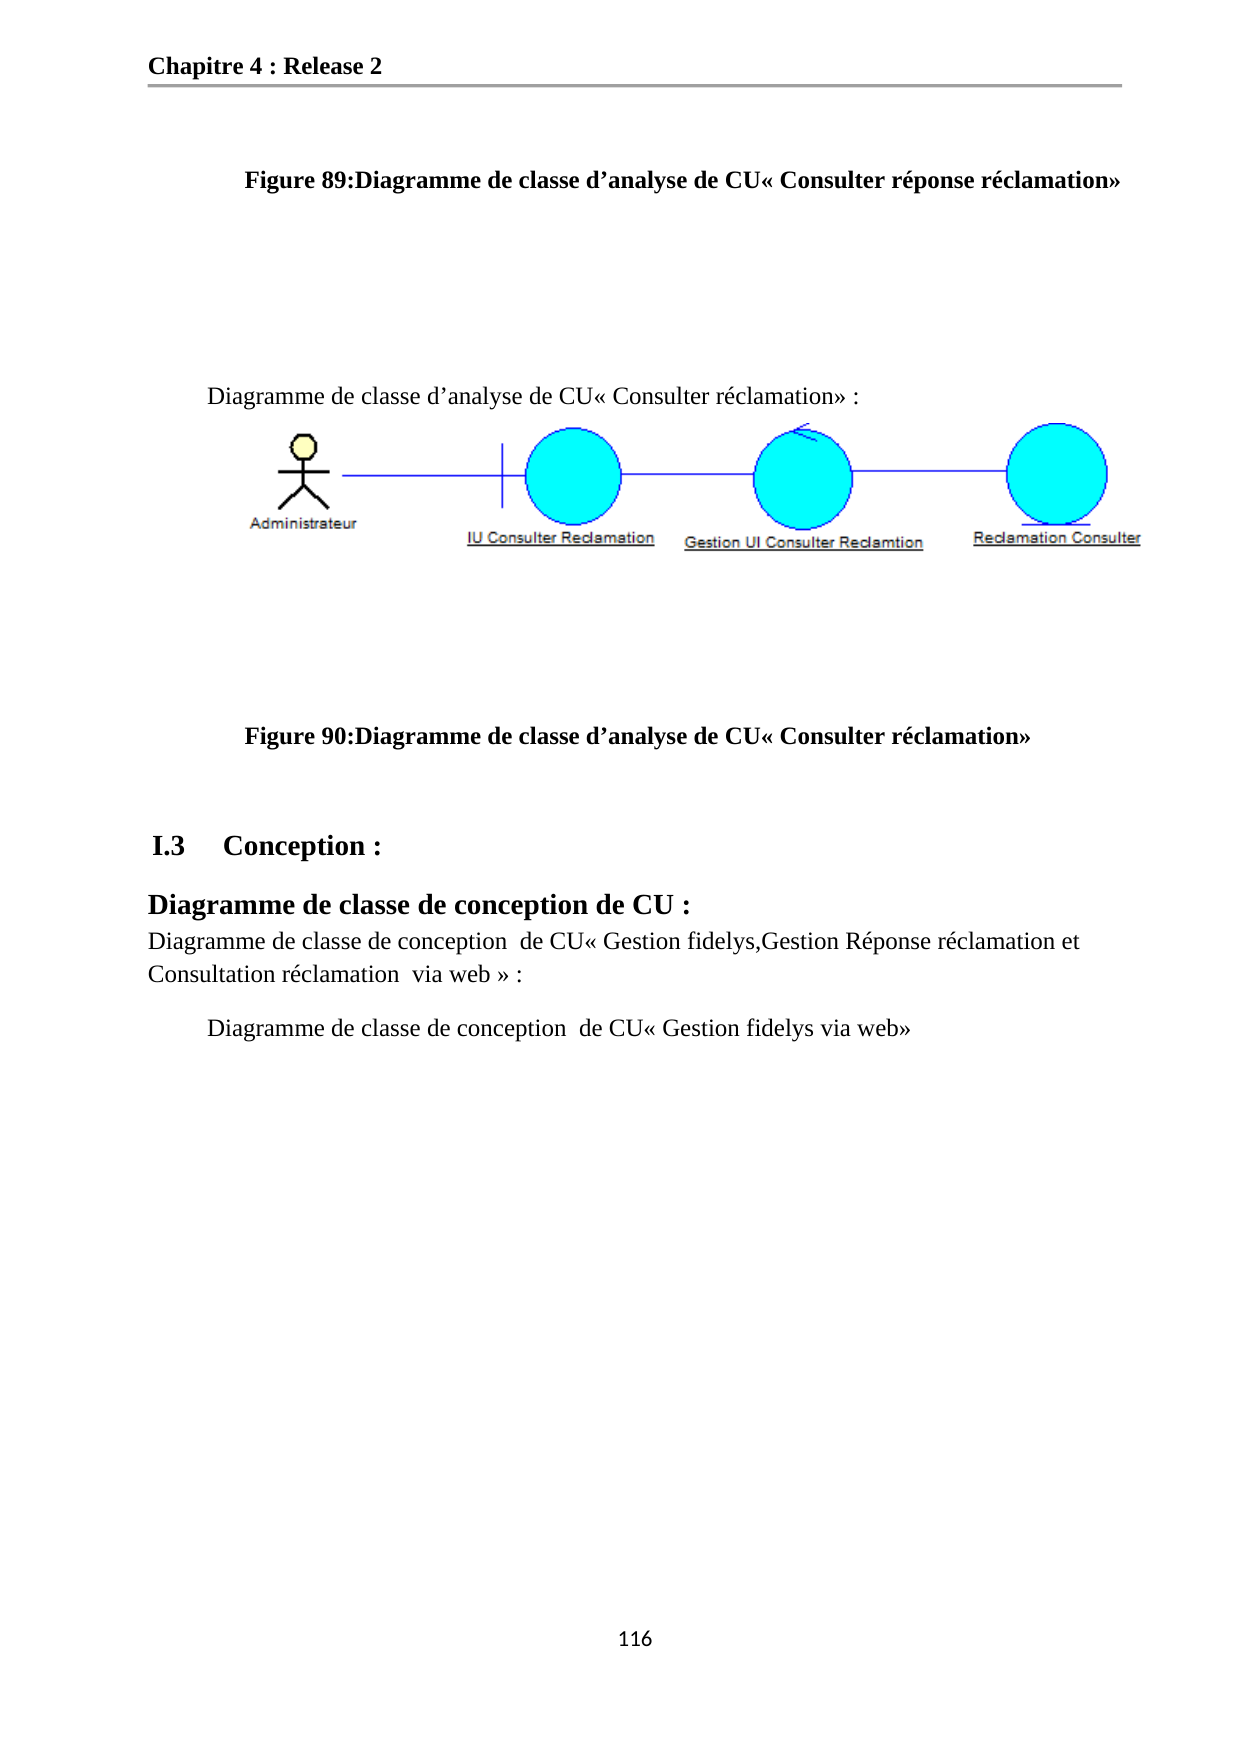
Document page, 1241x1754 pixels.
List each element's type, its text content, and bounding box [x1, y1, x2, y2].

text Diagramme de classe de conception de CU« Gestion fidelys,Gestion Réponse réclamation et Consultation réclamation via web » : [148, 926, 1122, 987]
subtitle Conception : [185, 828, 1122, 861]
picture [244, 423, 1172, 578]
subtitle Diagramme de classe de conception de CU : [148, 887, 1122, 921]
list Figure 90:Diagramme de classe d’analyse de CU« Consulter réclamation» [244, 721, 1122, 749]
text Diagramme de classe de conception de CU« Gestion fidelys via web» [207, 1013, 1122, 1041]
text Diagramme de classe d’analyse de CU« Consulter réclamation» : [207, 381, 1122, 409]
list Figure 89:Diagramme de classe d’analyse de CU« Consulter réponse réclamation» [244, 165, 1122, 194]
